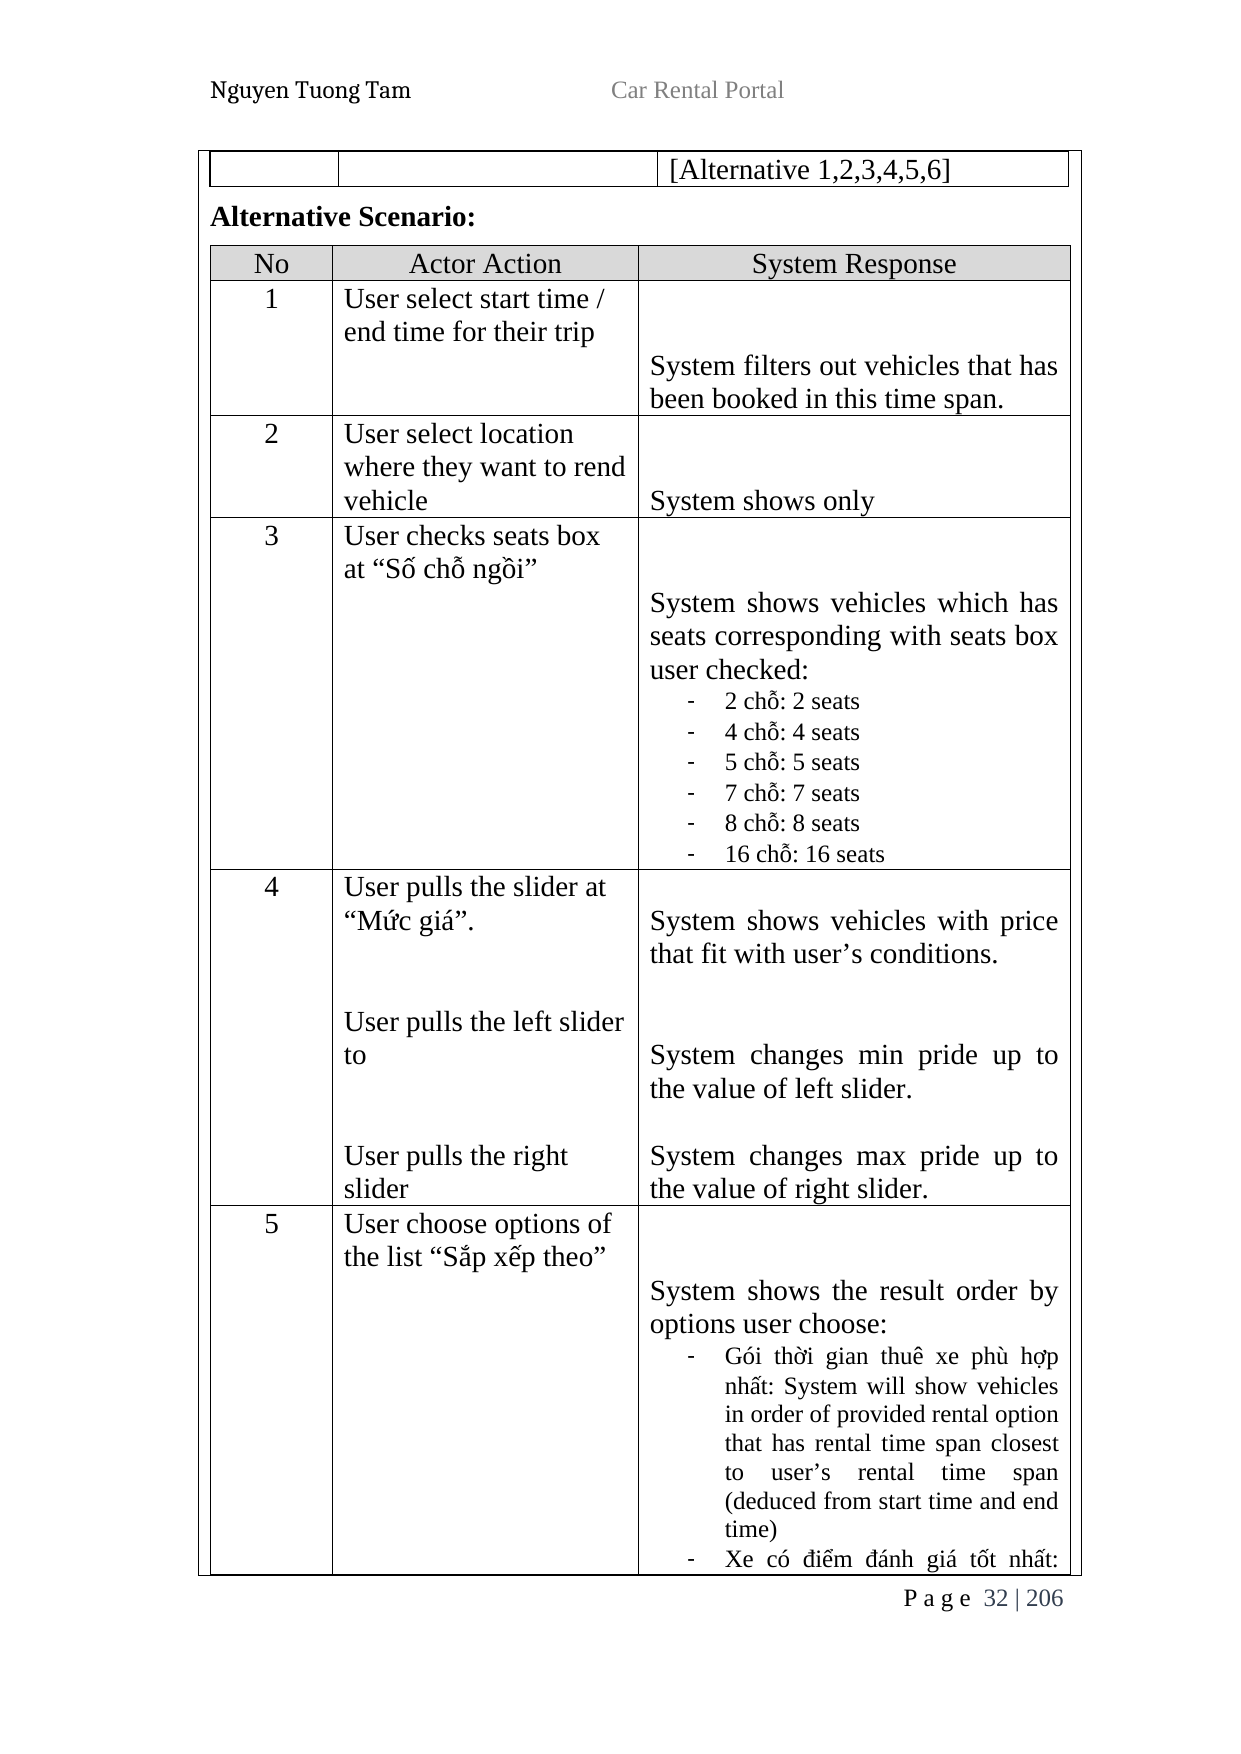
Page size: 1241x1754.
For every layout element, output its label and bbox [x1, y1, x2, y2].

table_cell [199, 151, 1081, 1575]
